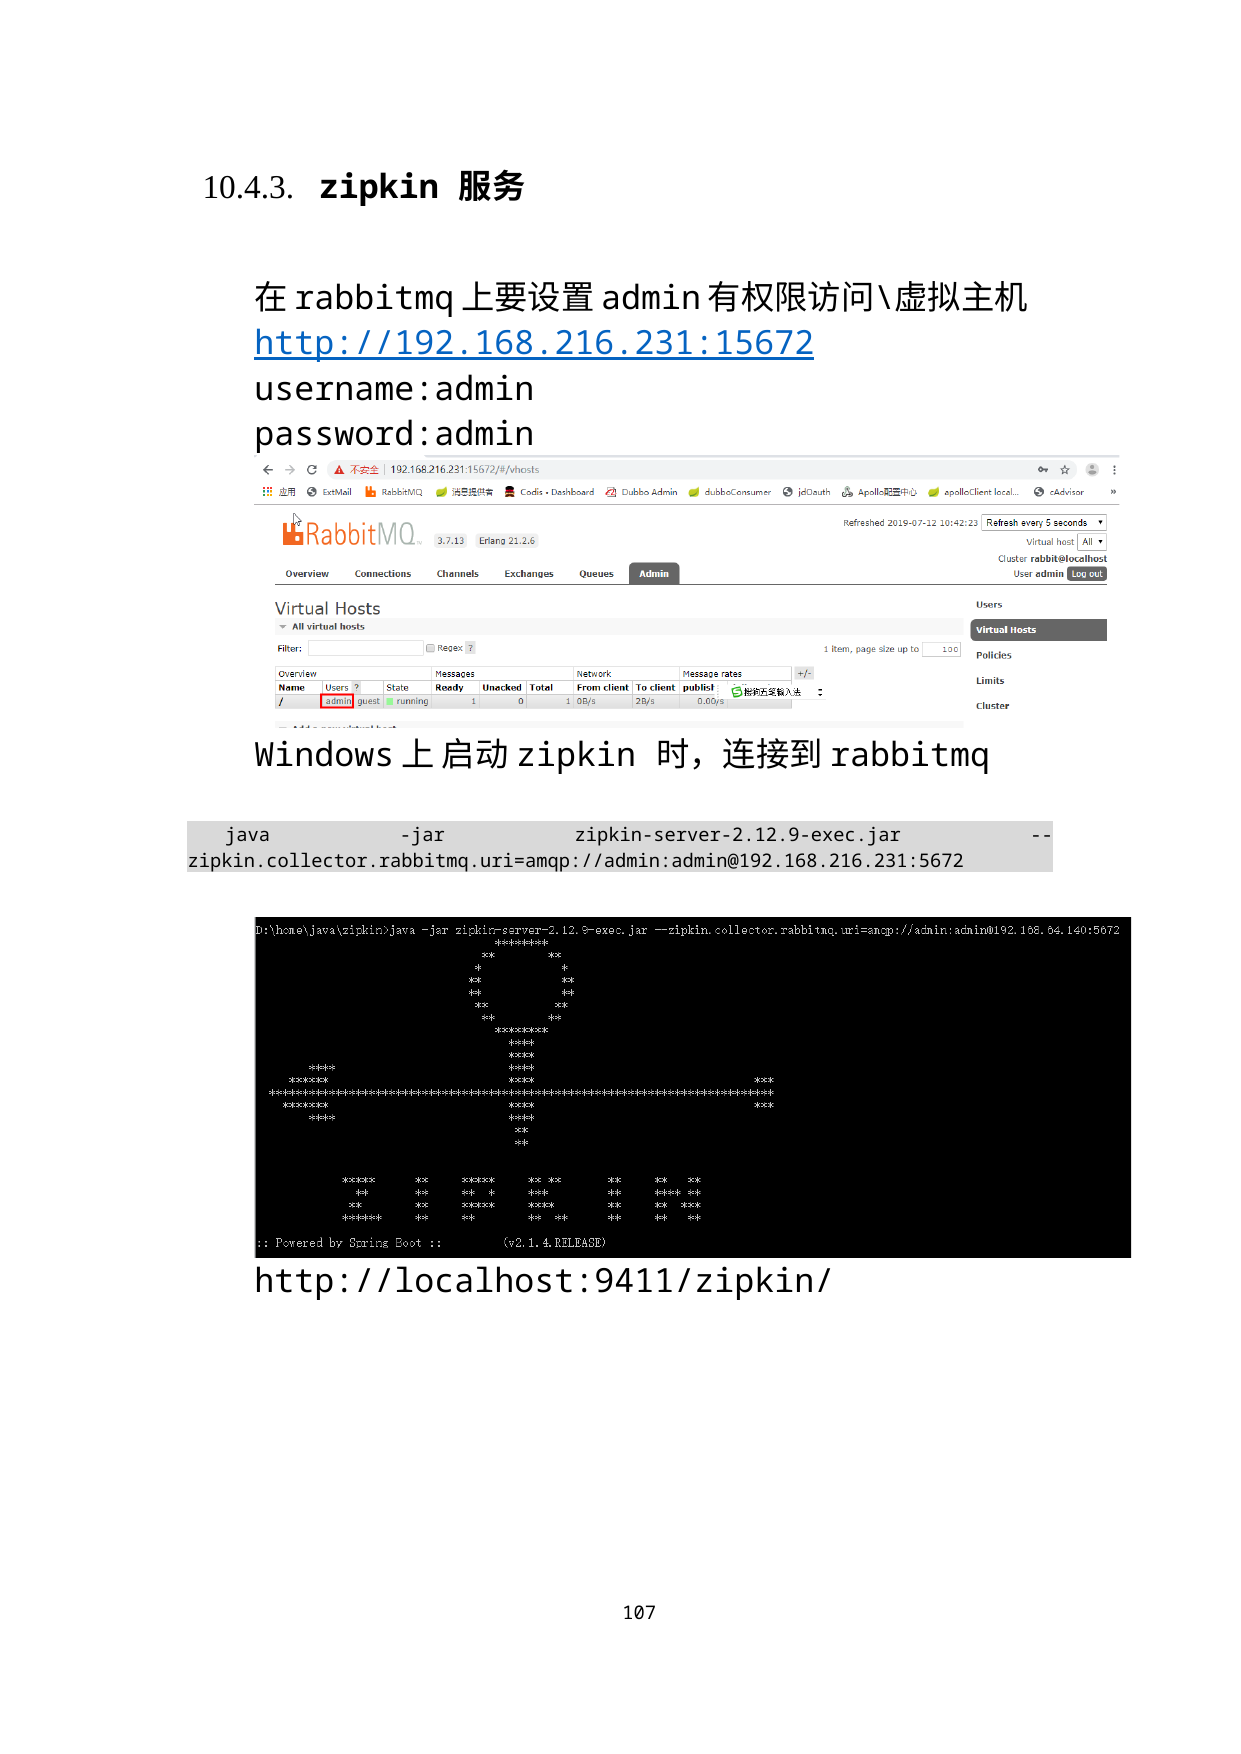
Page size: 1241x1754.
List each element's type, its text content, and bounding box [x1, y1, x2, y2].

text http://192.168.216.231:15672 [187, 319, 1053, 364]
text password:admin [187, 410, 1053, 455]
text java -jar zipkin-server-2.12.9-exec.jar --zipkin.collector.rabbitmq.uri=amqp://admin:admin@192.168.216.231:5672 [187, 821, 1053, 872]
text username:admin [187, 364, 1053, 410]
text http://localhost:9411/zipkin/ [187, 1257, 1053, 1303]
text 在rabbitmq上要设置admin有权限访问\虚拟主机 [187, 271, 1053, 319]
picture [254, 917, 1132, 1258]
picture [254, 455, 1120, 728]
text Windows上 启动 zipkin 时，连接到 rabbitmq [187, 728, 1053, 776]
subtitle zipkin 服务 [202, 160, 1053, 208]
